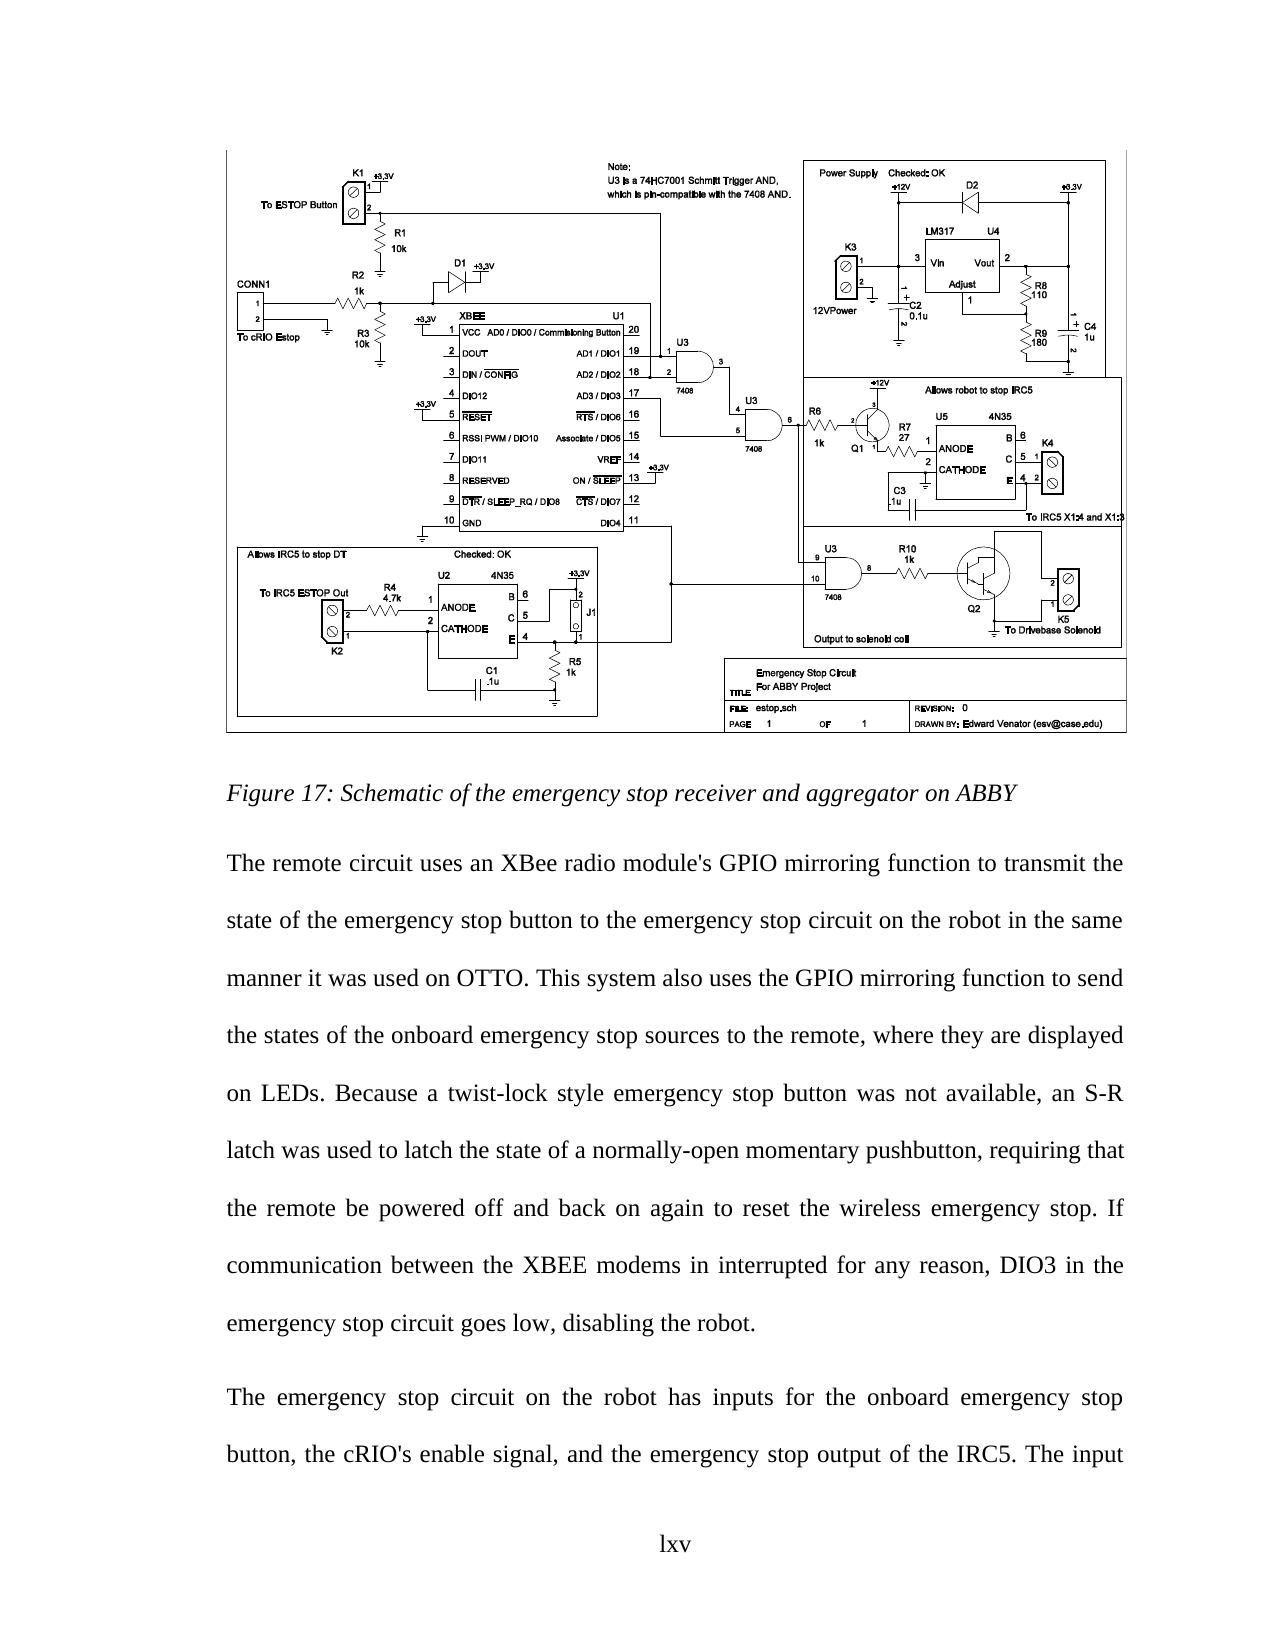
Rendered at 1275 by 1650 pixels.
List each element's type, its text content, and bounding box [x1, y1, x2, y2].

text Figure 17: Schematic of the emergency stop receiver and aggregator on ABBY [226, 778, 1125, 806]
text The remote circuit uses an XBee radio module's GPIO mirroring function to transmit the state of the emergency stop button to the emergency stop circuit on the robot in the same manner it was used on OTTO. This system also uses the GPIO mirroring function to send the states of the onboard emergency stop sources to the remote, where they are displayed on LEDs. Because a twist-lock style emergency stop button was not available, an S-R latch was used to latch the state of a normally-open momentary pushbutton, requiring that the remote be powered off and back on again to reset the wireless emergency stop. If communication between the XBEE modems in interrupted for any reason, DIO3 in the emergency stop circuit goes low, disabling the robot. [226, 848, 1125, 1336]
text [226, 1382, 1125, 1468]
